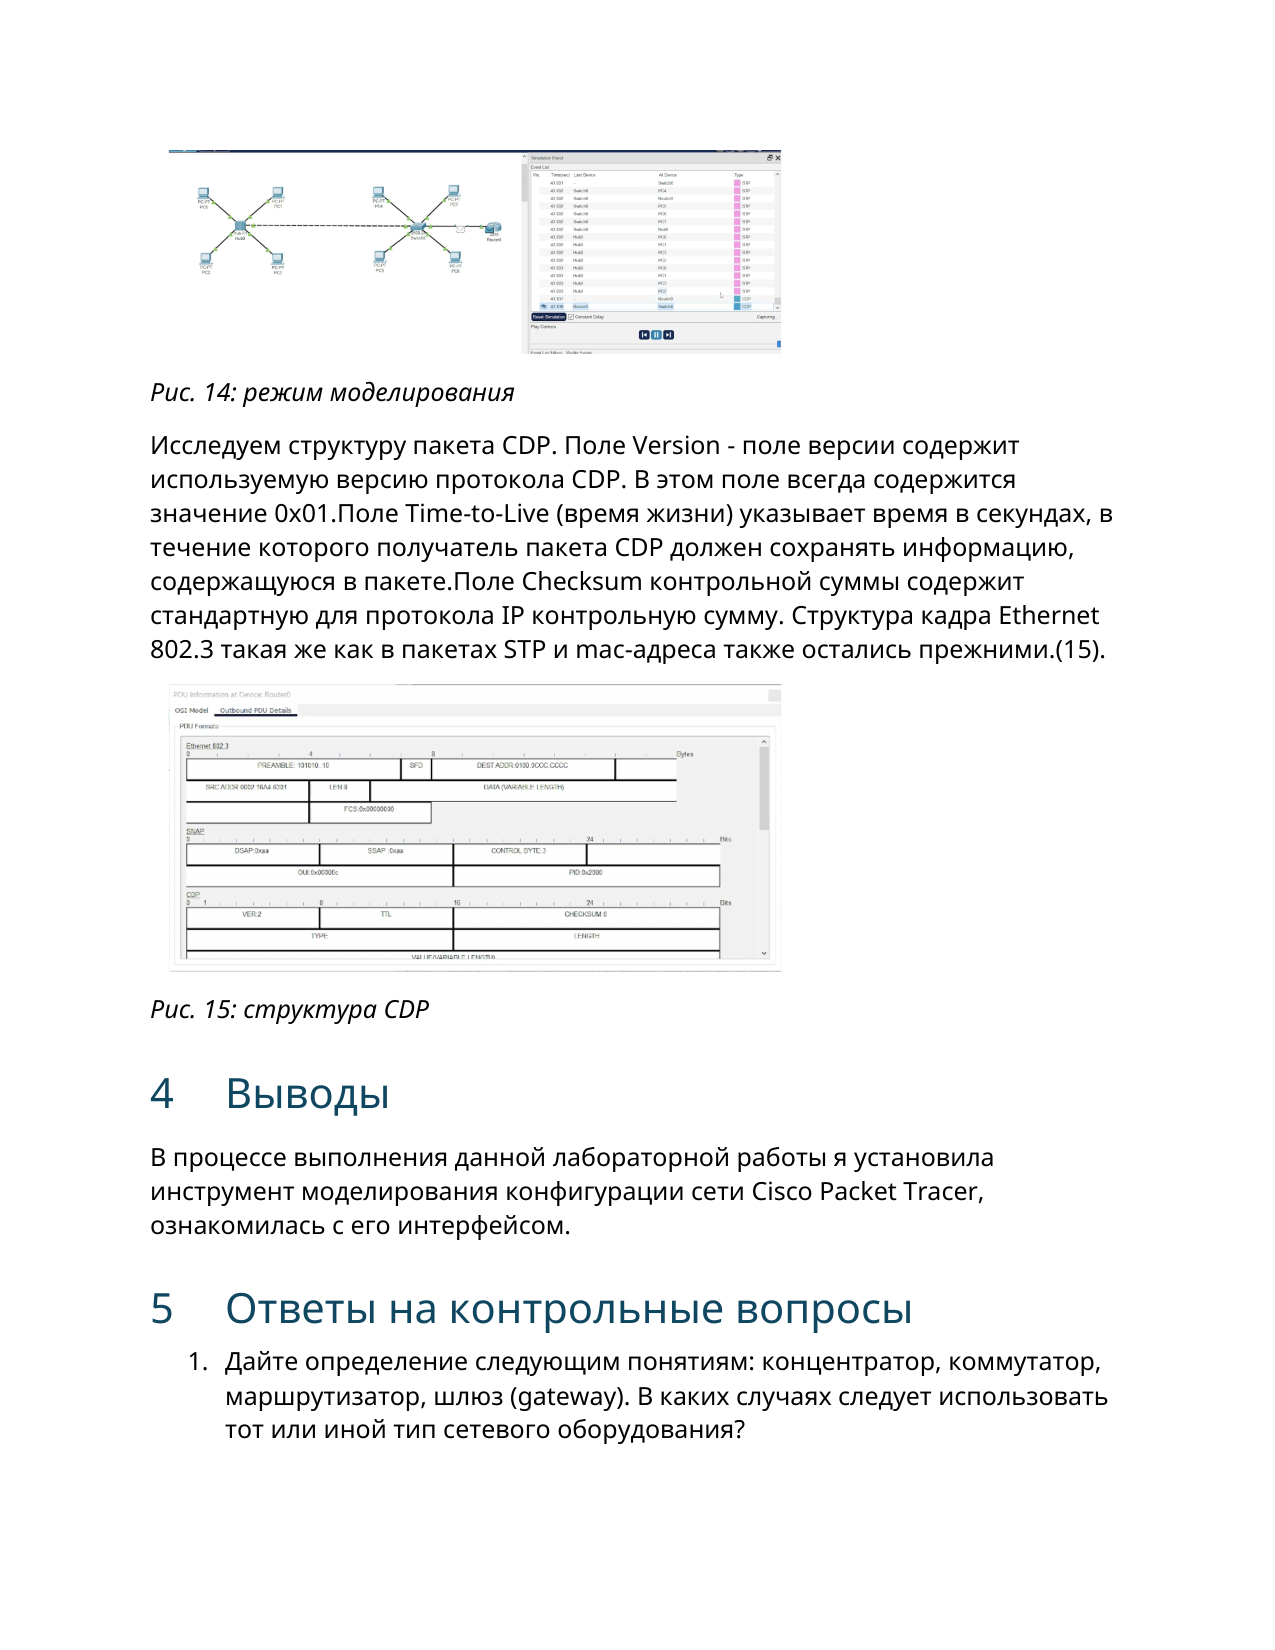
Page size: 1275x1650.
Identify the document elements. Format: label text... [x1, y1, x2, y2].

list Дайте определение следующим понятиям: концентратор, коммутатор, маршрутизатор, шлюз (gateway). В каких случаях следует использовать тот или иной тип сетевого оборудования? [187, 1344, 1125, 1446]
text В процессе выполнения данной лабораторной работы я установила инструмент моделирования конфигурации сети Cisco Packet Tracer, ознакомилась с его интерфейсом. [150, 1139, 1125, 1241]
text Исследуем структуру пакета CDP. Поле Version - поле версии содержит используемую версию протокола CDP. В этом поле всегда содержится значение 0x01.Поле Time-to-Live (время жизни) указывает время в секундах, в течение которого получатель пакета CDP должен сохранять информацию, содержащуюся в пакете.Поле Checksum контрольной суммы содержит стандартную для протокола IP контрольную сумму. Структура кадра Ethernet 802.3 такая же как в пакетах STP и mac-адреса также остались прежними.(15). [150, 427, 1125, 666]
subtitle 5 Ответы на контрольные вопросы [150, 1279, 1125, 1336]
subtitle 4 Выводы [150, 1064, 1125, 1121]
text Рис. 15: структура CDP [150, 992, 1125, 1026]
picture [168, 684, 782, 972]
picture [168, 150, 782, 354]
text Рис. 14: режим моделирования [150, 374, 1125, 408]
